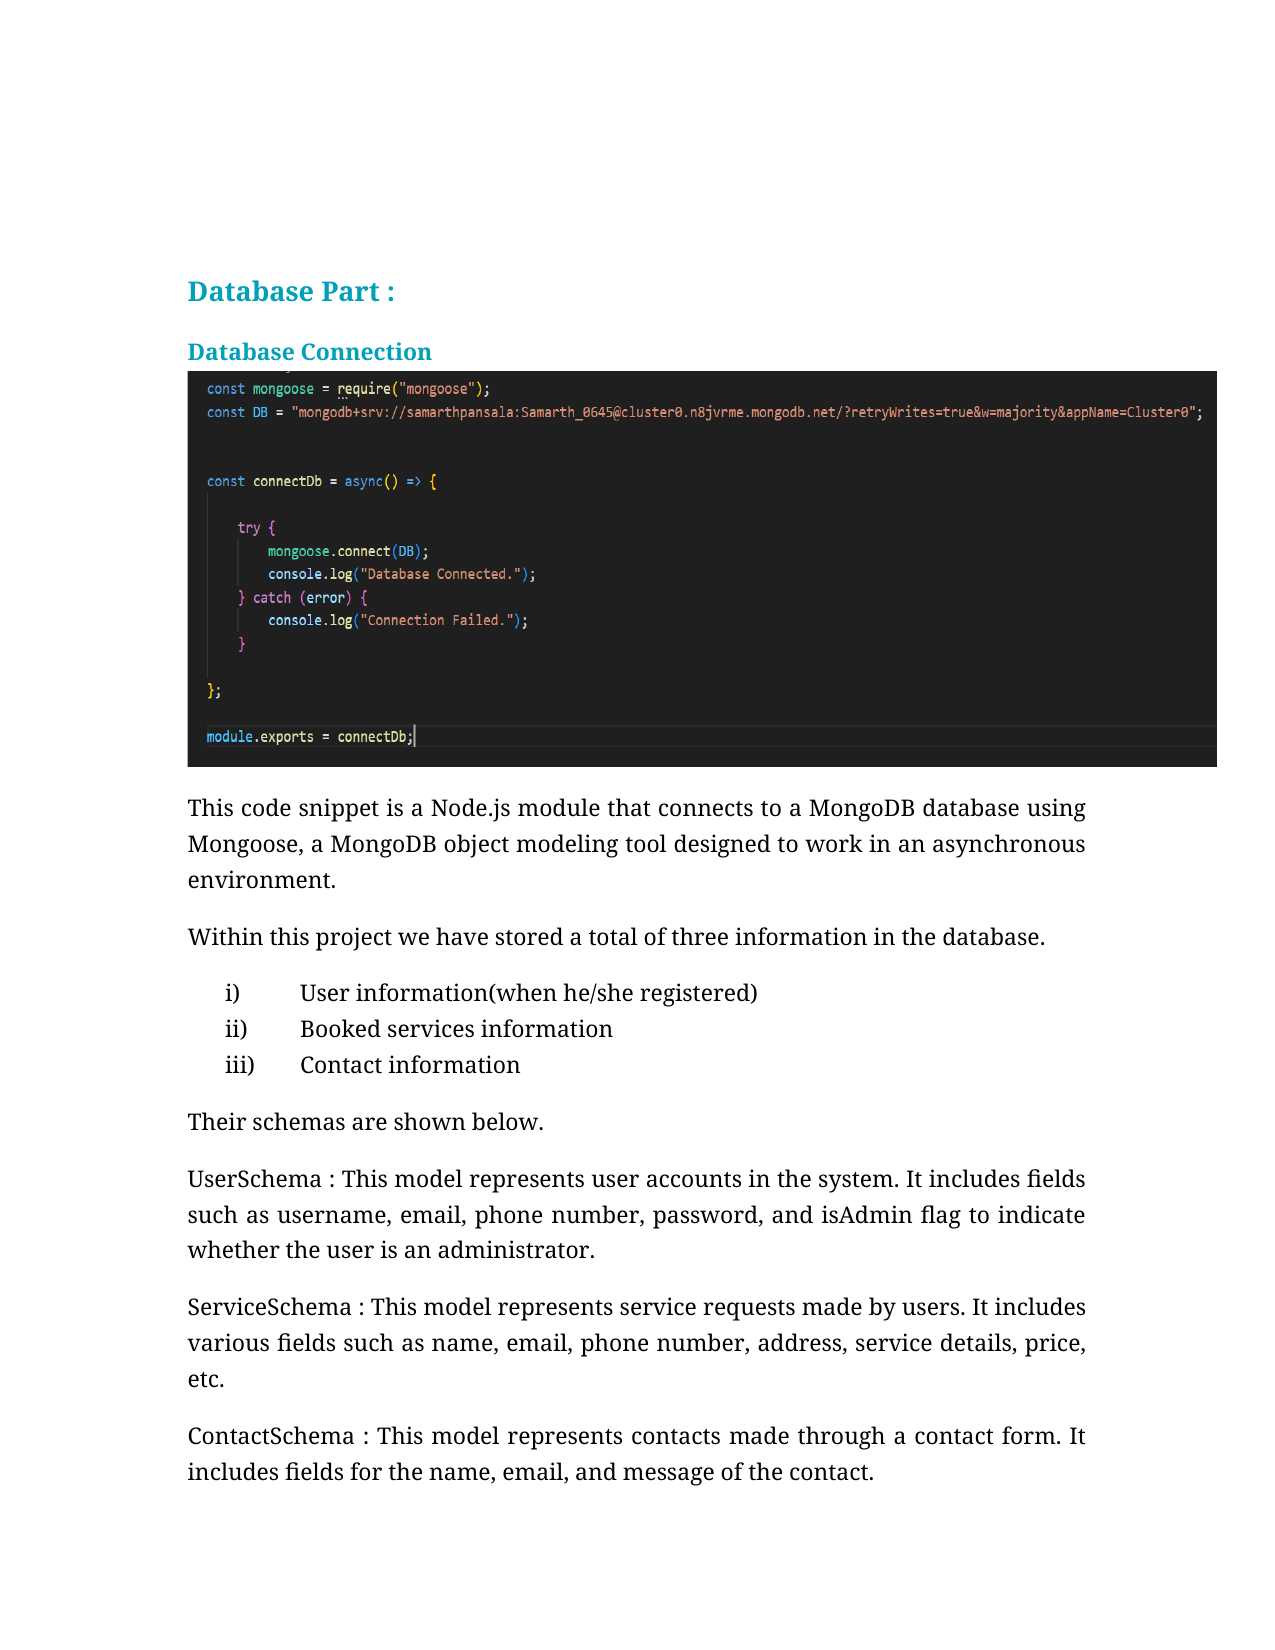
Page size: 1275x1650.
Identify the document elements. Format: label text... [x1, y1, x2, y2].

text ContactSchema : This model represents contacts made through a contact form. It includes fields for the name, email, and message of the contact. [187, 1420, 1087, 1487]
list Booked services information [225, 1013, 1087, 1044]
text ServiceSchema : This model represents service requests made by users. It includes various fields such as name, email, phone number, address, service details, price, etc. [187, 1291, 1087, 1394]
picture [187, 371, 1217, 767]
subtitle Database Part : [187, 273, 1087, 309]
subtitle Database Connection [187, 336, 1087, 367]
text Their schemas are shown below. [187, 1106, 1087, 1137]
list Contact information [225, 1049, 1087, 1080]
list User information(when he/she registered) [225, 977, 1087, 1008]
text UserSchema : This model represents user accounts in the system. It includes fields such as username, email, phone number, password, and isAdmin flag to indicate whether the user is an administrator. [187, 1163, 1087, 1266]
text Within this project we have stored a total of three information in the database. [187, 920, 1087, 952]
text This code snippet is a Node.js module that connects to a MongoDB database using Mongoose, a MongoDB object modeling tool designed to work in an asynchronous environment. [187, 792, 1087, 895]
